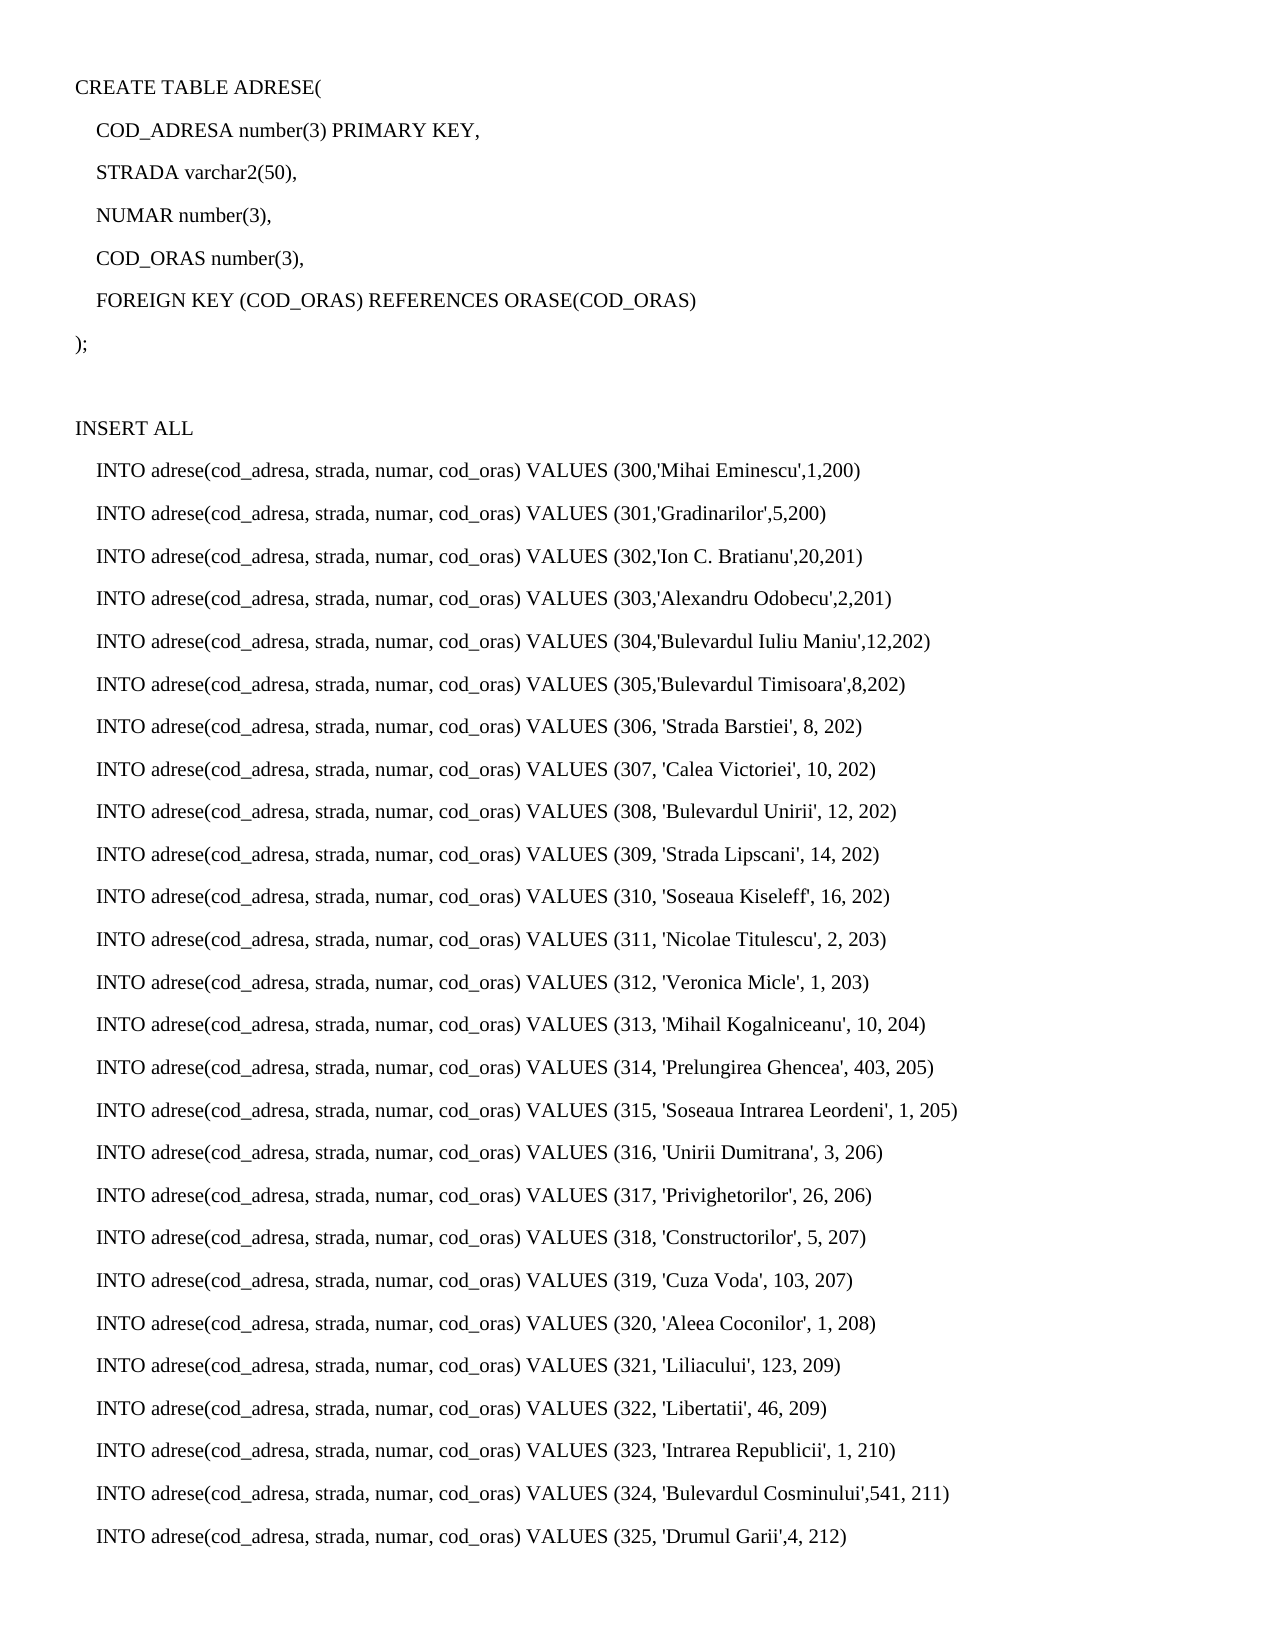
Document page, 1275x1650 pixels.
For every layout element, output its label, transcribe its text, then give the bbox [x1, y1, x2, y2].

text ); [75, 331, 1200, 355]
text NUMAR number(3), [75, 203, 1200, 227]
text INTO adrese(cod_adresa, strada, numar, cod_oras) VALUES (316, 'Unirii Dumitrana', 3, 206) [75, 1140, 1200, 1164]
text COD_ADRESA number(3) PRIMARY KEY, [75, 118, 1200, 142]
text INTO adrese(cod_adresa, strada, numar, cod_oras) VALUES (310, 'Soseaua Kiseleff', 16, 202) [75, 884, 1200, 908]
text INTO adrese(cod_adresa, strada, numar, cod_oras) VALUES (301,'Gradinarilor',5,200) [75, 501, 1200, 525]
text INTO adrese(cod_adresa, strada, numar, cod_oras) VALUES (325, 'Drumul Garii',4, 212) [75, 1523, 1200, 1548]
text INTO adrese(cod_adresa, strada, numar, cod_oras) VALUES (320, 'Aleea Coconilor', 1, 208) [75, 1311, 1200, 1334]
text INTO adrese(cod_adresa, strada, numar, cod_oras) VALUES (312, 'Veronica Micle', 1, 203) [75, 970, 1200, 994]
text INTO adrese(cod_adresa, strada, numar, cod_oras) VALUES (322, 'Libertatii', 46, 209) [75, 1396, 1200, 1420]
text INTO adrese(cod_adresa, strada, numar, cod_oras) VALUES (307, 'Calea Victoriei', 10, 202) [75, 757, 1200, 781]
text COD_ORAS number(3), [75, 245, 1200, 269]
text CREATE TABLE ADRESE( [75, 75, 1200, 99]
text INTO adrese(cod_adresa, strada, numar, cod_oras) VALUES (303,'Alexandru Odobecu',2,201) [75, 586, 1200, 610]
text INSERT ALL [75, 416, 1200, 440]
text INTO adrese(cod_adresa, strada, numar, cod_oras) VALUES (318, 'Constructorilor', 5, 207) [75, 1225, 1200, 1249]
text STRADA varchar2(50), [75, 160, 1200, 184]
text INTO adrese(cod_adresa, strada, numar, cod_oras) VALUES (321, 'Liliacului', 123, 209) [75, 1353, 1200, 1377]
text INTO adrese(cod_adresa, strada, numar, cod_oras) VALUES (324, 'Bulevardul Cosminului',541, 211) [75, 1481, 1200, 1505]
text INTO adrese(cod_adresa, strada, numar, cod_oras) VALUES (304,'Bulevardul Iuliu Maniu',12,202) [75, 629, 1200, 653]
text INTO adrese(cod_adresa, strada, numar, cod_oras) VALUES (313, 'Mihail Kogalniceanu', 10, 204) [75, 1012, 1200, 1036]
text INTO adrese(cod_adresa, strada, numar, cod_oras) VALUES (311, 'Nicolae Titulescu', 2, 203) [75, 927, 1200, 951]
text INTO adrese(cod_adresa, strada, numar, cod_oras) VALUES (309, 'Strada Lipscani', 14, 202) [75, 842, 1200, 866]
text INTO adrese(cod_adresa, strada, numar, cod_oras) VALUES (319, 'Cuza Voda', 103, 207) [75, 1268, 1200, 1292]
text INTO adrese(cod_adresa, strada, numar, cod_oras) VALUES (317, 'Privighetorilor', 26, 206) [75, 1183, 1200, 1207]
text INTO adrese(cod_adresa, strada, numar, cod_oras) VALUES (305,'Bulevardul Timisoara',8,202) [75, 671, 1200, 696]
text INTO adrese(cod_adresa, strada, numar, cod_oras) VALUES (323, 'Intrarea Republicii', 1, 210) [75, 1438, 1200, 1462]
text INTO adrese(cod_adresa, strada, numar, cod_oras) VALUES (306, 'Strada Barstiei', 8, 202) [75, 714, 1200, 738]
text INTO adrese(cod_adresa, strada, numar, cod_oras) VALUES (300,'Mihai Eminescu',1,200) [75, 458, 1200, 482]
text INTO adrese(cod_adresa, strada, numar, cod_oras) VALUES (308, 'Bulevardul Unirii', 12, 202) [75, 799, 1200, 823]
text INTO adrese(cod_adresa, strada, numar, cod_oras) VALUES (302,'Ion C. Bratianu',20,201) [75, 544, 1200, 568]
text INTO adrese(cod_adresa, strada, numar, cod_oras) VALUES (315, 'Soseaua Intrarea Leordeni', 1, 205) [75, 1097, 1200, 1122]
text INTO adrese(cod_adresa, strada, numar, cod_oras) VALUES (314, 'Prelungirea Ghencea', 403, 205) [75, 1055, 1200, 1079]
text FOREIGN KEY (COD_ORAS) REFERENCES ORASE(COD_ORAS) [75, 288, 1200, 312]
